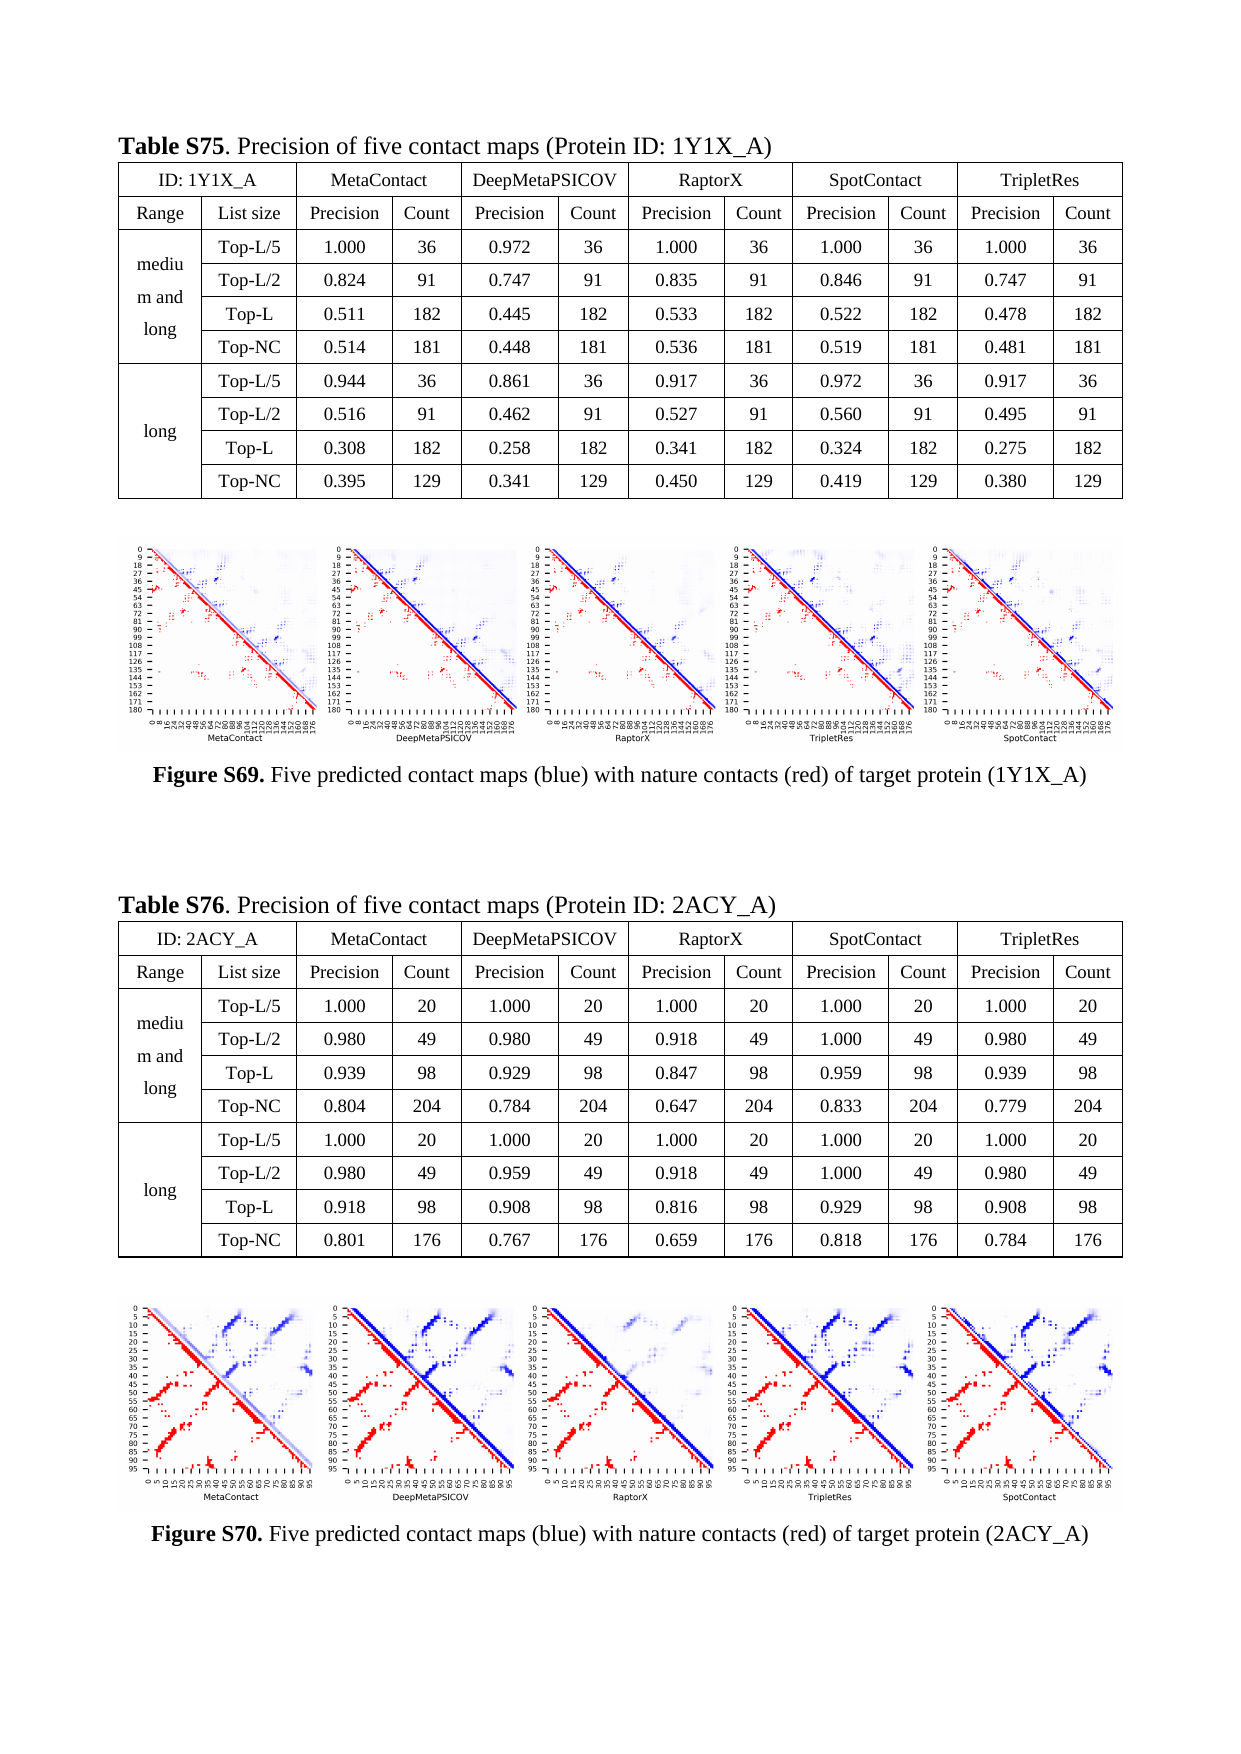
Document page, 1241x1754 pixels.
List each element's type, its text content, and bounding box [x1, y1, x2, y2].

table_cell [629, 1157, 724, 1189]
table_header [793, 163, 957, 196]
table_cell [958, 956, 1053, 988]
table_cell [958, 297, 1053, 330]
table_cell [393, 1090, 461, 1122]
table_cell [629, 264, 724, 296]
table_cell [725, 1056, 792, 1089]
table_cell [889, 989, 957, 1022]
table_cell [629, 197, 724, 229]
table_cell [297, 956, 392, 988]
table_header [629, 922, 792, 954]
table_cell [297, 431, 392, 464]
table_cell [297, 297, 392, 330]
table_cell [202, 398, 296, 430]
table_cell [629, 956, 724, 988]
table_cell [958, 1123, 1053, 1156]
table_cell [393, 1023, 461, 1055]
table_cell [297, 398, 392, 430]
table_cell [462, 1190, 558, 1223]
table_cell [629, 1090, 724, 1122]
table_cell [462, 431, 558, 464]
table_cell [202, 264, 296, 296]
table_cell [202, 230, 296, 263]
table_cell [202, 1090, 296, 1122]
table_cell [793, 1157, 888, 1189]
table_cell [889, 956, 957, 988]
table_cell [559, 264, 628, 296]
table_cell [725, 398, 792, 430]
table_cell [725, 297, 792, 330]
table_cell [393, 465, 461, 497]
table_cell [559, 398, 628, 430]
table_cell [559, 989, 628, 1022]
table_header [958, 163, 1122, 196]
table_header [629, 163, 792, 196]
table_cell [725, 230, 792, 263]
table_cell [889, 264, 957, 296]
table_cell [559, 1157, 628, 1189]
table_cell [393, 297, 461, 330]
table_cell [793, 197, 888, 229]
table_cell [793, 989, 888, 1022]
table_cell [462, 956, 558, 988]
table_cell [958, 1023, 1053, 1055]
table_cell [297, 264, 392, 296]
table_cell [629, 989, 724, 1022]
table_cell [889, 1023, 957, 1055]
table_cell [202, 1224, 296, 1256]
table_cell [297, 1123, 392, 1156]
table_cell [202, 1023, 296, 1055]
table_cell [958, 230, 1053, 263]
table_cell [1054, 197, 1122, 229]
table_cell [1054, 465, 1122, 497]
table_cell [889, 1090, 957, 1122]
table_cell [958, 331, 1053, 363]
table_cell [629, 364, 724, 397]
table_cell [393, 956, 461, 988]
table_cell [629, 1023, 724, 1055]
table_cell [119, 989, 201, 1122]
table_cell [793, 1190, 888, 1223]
text Figure S69. Five predicted contact maps (blue) with nature contacts (red) of target protein (1Y1X_A) [118, 758, 1122, 791]
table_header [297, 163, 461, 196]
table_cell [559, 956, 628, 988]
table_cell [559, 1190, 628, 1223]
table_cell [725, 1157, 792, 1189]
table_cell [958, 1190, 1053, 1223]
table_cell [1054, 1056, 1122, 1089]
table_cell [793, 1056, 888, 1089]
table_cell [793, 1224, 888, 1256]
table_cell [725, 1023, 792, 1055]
picture [118, 1295, 1123, 1512]
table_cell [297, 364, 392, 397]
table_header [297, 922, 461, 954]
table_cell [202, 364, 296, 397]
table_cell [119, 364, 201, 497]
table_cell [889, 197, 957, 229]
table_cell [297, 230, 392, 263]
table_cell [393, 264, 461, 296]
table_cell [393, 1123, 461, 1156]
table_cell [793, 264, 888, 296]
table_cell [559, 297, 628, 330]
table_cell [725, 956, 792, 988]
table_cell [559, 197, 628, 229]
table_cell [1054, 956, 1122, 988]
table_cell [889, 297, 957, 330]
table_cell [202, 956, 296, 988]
picture [118, 537, 1123, 753]
text Table S75. Precision of five contact maps (Protein ID: 1Y1X_A) [118, 129, 1122, 162]
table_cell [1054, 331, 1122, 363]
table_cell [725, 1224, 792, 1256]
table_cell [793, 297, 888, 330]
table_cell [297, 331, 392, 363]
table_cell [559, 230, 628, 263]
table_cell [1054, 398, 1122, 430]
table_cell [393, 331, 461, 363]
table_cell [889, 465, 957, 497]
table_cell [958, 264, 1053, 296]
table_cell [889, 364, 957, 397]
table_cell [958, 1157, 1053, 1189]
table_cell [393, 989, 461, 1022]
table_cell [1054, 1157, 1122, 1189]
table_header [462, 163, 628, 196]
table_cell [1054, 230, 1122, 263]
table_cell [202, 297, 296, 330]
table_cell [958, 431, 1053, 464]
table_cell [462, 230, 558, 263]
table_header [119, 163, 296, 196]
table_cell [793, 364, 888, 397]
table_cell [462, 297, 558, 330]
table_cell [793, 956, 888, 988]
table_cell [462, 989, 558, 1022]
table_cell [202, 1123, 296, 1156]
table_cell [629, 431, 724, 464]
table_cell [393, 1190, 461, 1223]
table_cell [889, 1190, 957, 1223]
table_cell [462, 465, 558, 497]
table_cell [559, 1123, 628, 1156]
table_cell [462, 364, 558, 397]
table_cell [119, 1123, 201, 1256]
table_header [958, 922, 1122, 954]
text Table S76. Precision of five contact maps (Protein ID: 2ACY_A) [118, 888, 1122, 921]
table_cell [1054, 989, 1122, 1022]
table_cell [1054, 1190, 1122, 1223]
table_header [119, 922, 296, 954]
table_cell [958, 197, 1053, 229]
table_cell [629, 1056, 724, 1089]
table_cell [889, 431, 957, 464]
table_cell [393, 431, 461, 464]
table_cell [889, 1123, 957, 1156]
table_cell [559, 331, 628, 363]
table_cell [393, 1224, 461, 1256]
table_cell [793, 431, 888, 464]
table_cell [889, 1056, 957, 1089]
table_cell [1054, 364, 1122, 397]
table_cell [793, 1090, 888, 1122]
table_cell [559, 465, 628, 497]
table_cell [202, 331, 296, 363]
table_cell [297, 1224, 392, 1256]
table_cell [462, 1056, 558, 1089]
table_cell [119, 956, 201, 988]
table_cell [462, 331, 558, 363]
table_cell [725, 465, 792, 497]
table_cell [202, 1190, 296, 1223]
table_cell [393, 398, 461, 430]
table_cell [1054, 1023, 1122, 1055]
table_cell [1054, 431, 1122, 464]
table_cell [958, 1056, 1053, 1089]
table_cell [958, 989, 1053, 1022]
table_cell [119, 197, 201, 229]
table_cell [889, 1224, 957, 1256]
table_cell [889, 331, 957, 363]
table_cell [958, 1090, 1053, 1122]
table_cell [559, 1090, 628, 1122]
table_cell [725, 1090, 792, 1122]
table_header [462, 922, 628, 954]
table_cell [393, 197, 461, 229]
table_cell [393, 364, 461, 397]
text Figure S70. Five predicted contact maps (blue) with nature contacts (red) of target protein (2ACY_A) [118, 1517, 1122, 1550]
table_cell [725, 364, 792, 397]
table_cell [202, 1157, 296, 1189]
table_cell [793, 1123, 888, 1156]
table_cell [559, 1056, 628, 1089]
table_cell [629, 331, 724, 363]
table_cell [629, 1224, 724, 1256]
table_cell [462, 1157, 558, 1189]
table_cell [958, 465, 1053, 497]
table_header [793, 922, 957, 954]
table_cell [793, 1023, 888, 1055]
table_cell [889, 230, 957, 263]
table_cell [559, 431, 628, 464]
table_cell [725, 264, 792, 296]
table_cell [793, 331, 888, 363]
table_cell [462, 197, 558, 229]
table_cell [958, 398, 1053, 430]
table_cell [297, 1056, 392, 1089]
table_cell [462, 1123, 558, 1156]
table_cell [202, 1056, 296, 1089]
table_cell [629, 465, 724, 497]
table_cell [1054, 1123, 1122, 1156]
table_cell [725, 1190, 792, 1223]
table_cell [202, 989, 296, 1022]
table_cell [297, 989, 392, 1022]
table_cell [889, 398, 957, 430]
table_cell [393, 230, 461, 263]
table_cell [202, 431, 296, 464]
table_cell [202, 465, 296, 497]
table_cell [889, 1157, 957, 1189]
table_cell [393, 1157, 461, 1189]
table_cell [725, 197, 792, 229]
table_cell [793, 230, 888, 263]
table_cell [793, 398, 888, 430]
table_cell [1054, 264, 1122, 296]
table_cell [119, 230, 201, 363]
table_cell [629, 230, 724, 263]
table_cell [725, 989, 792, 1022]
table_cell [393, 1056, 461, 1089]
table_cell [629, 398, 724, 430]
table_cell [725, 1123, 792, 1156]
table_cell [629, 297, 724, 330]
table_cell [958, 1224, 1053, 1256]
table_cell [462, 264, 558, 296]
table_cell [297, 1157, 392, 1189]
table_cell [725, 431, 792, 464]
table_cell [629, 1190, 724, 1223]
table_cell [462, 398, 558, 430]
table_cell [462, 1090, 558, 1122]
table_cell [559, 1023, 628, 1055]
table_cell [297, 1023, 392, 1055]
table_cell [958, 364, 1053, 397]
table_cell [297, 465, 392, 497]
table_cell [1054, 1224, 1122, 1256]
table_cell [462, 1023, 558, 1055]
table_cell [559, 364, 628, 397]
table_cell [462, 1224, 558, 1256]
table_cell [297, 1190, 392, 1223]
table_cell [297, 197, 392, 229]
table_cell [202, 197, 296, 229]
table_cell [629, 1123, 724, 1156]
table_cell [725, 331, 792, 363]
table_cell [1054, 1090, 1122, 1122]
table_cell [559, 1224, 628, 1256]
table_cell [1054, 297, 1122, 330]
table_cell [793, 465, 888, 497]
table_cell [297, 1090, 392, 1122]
